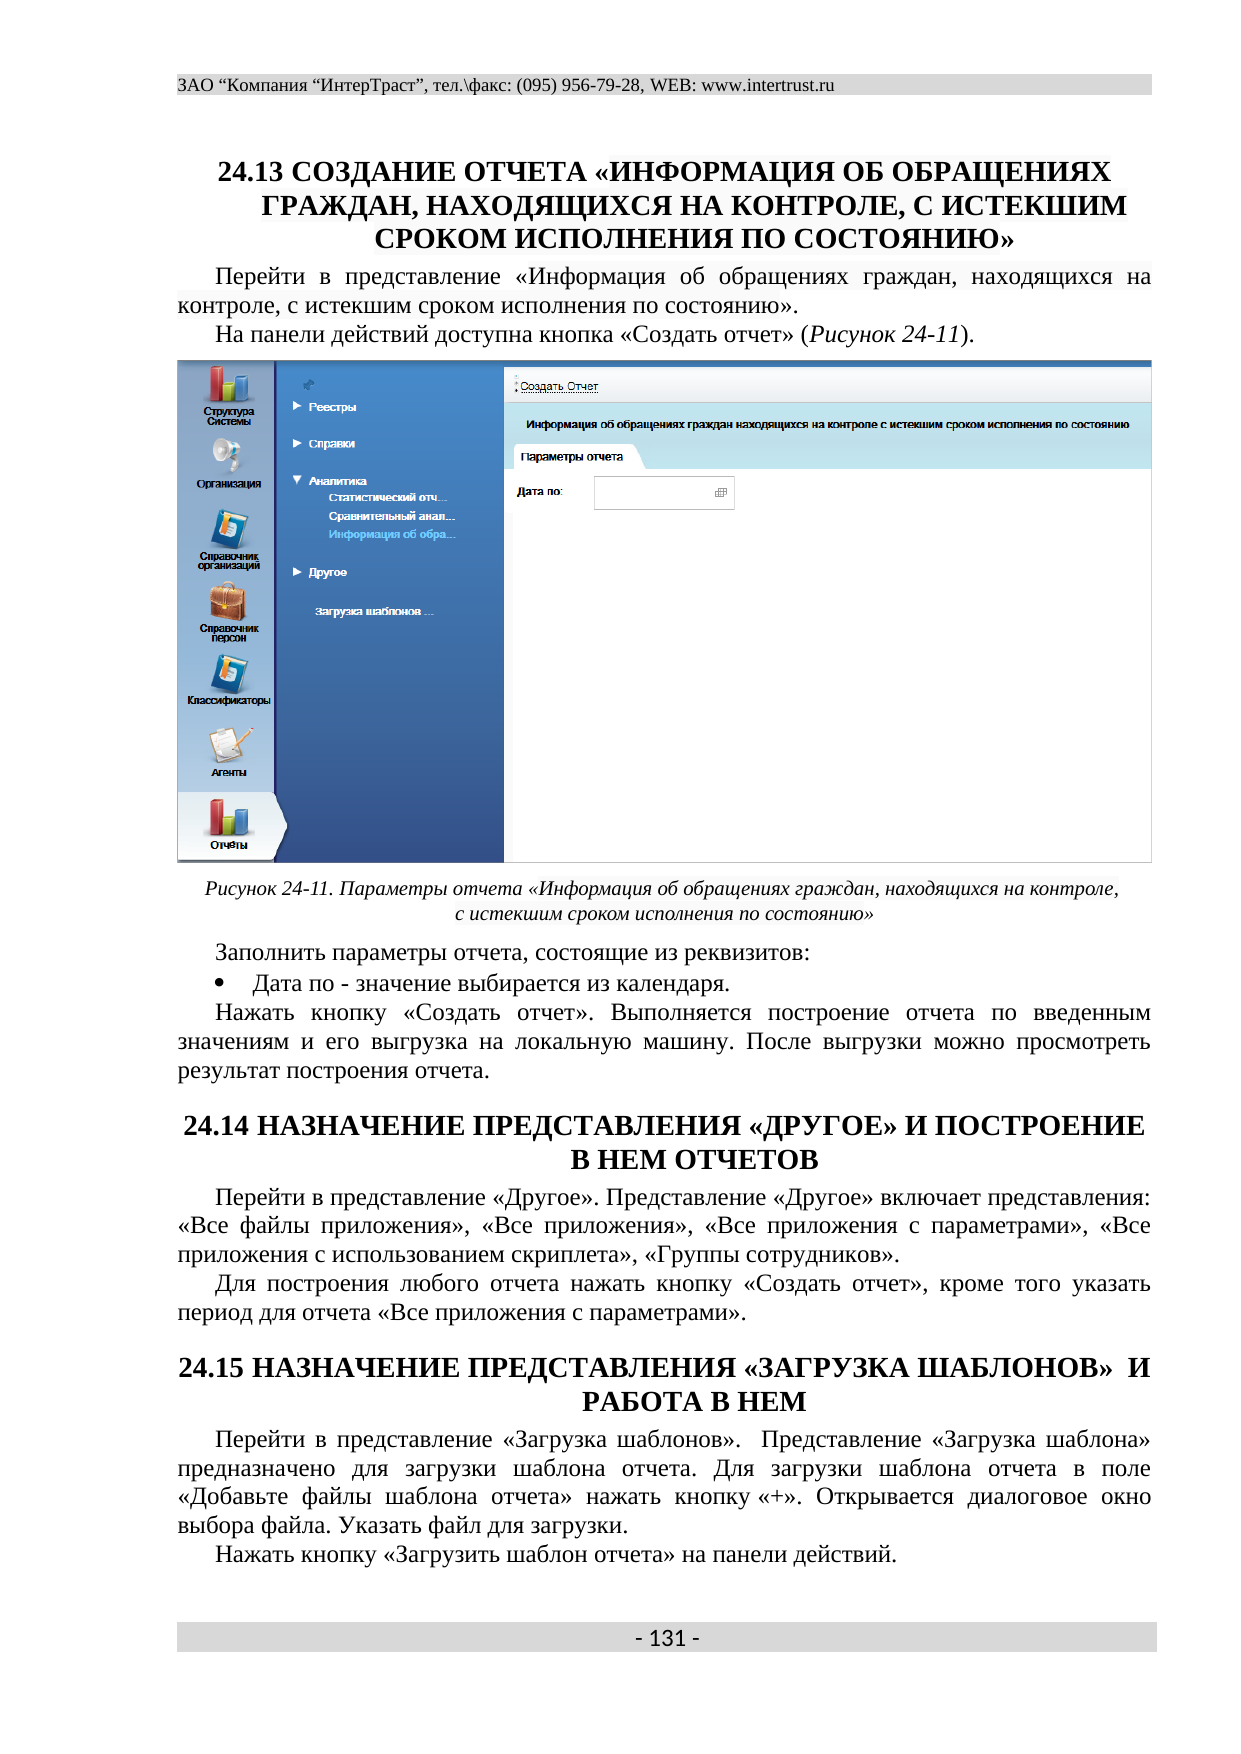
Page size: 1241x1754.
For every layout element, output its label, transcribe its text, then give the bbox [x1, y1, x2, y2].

text Заполнить параметры отчета, состоящие из реквизитов: [177, 937, 1152, 966]
list Дата по - значение выбирается из календаря. [215, 966, 1152, 997]
text Нажать кнопку «Загрузить шаблон отчета» на панели действий. [177, 1539, 1152, 1568]
text Перейти в представление «Информация об обращениях граждан, находящихся на контроле, с истекшим сроком исполнения по состоянию». [177, 261, 528, 290]
text Перейти в представление «Информация об обращениях граждан, находящихся на контроле, с истекшим сроком исполнения по состоянию». [780, 290, 1152, 319]
text На панели действий доступна кнопка «Создать отчет» (Рисунок 24-11). [177, 319, 1152, 348]
text Для построения любого отчета нажать кнопку «Создать отчет», кроме того указать период для отчета «Все приложения с параметрами». [177, 1268, 1152, 1326]
subtitle Назначение представления «Загрузка шаблонов» и работа в нем [177, 1351, 1152, 1418]
text Рисунок 24-11. Параметры отчета «Информация об обращениях граждан, находящихся на контроле, с истекшим сроком исполнения по состоянию» [177, 875, 1152, 925]
text Перейти в представление «Другое». Представление «Другое» включает представления: «Все файлы приложения», «Все приложения», «Все приложения с параметрами», «Все приложения с использованием скриплета», «Группы сотрудников». [177, 1182, 1152, 1268]
text Нажать кнопку «Создать отчет». Выполняется построение отчета по введенным значениям и его выгрузка на локальную машину. После выгрузки можно просмотреть результат построения отчета. [177, 997, 1152, 1083]
text Перейти в представление «Загрузка шаблонов». Представление «Загрузка шаблона» предназначено для загрузки шаблона отчета. Для загрузки шаблона отчета в поле «Добавьте файлы шаблона отчета» нажать кнопку «+». Открывается диалоговое окно выбора файла. Указать файл для загрузки. [177, 1424, 1152, 1539]
subtitle Назначение представления «Другое» и построение в нем отчетов [177, 1108, 1152, 1176]
subtitle Создание отчета «Информация об обращениях граждан, находящихся на контроле, с истекшим сроком исполнения по состоянию» [177, 154, 1152, 255]
picture [177, 360, 1152, 863]
